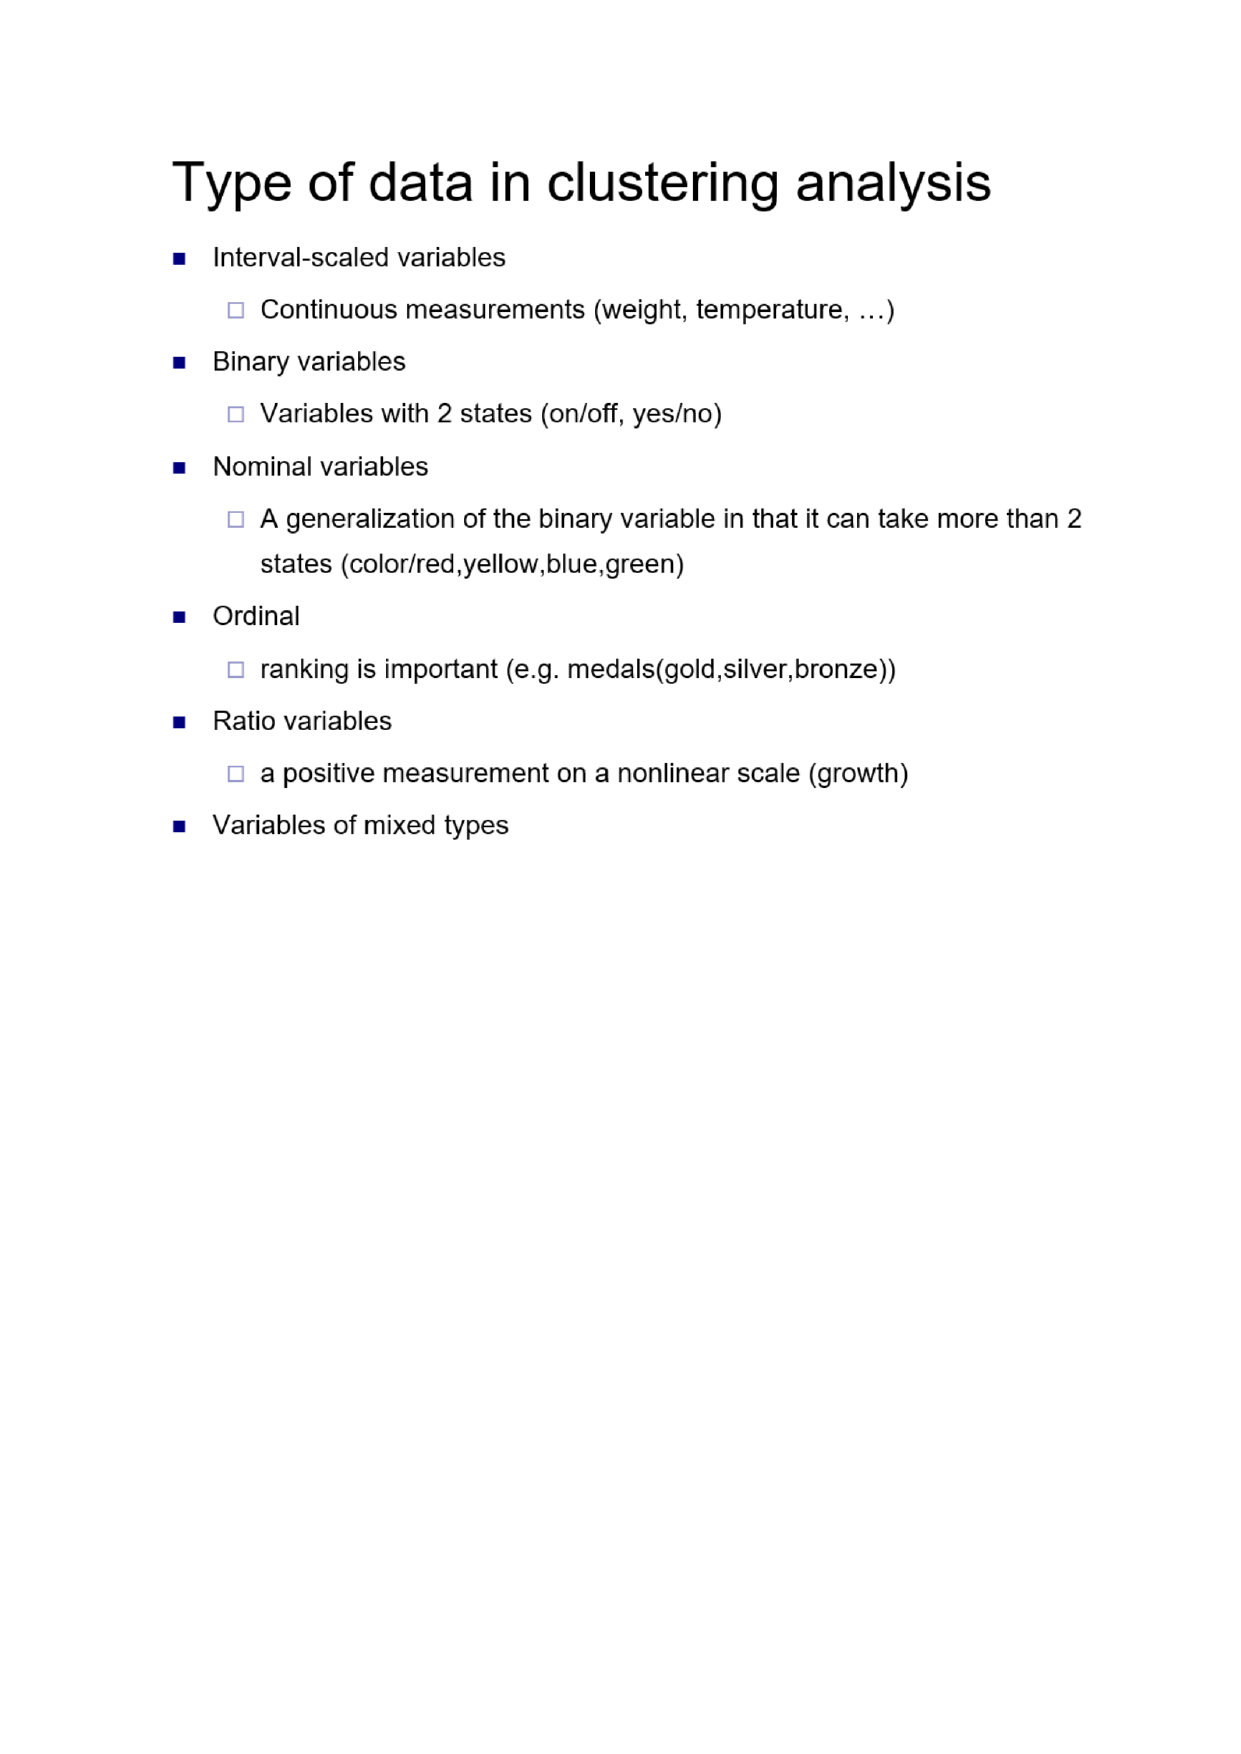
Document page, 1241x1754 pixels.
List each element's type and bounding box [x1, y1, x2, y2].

picture [150, 150, 1091, 842]
